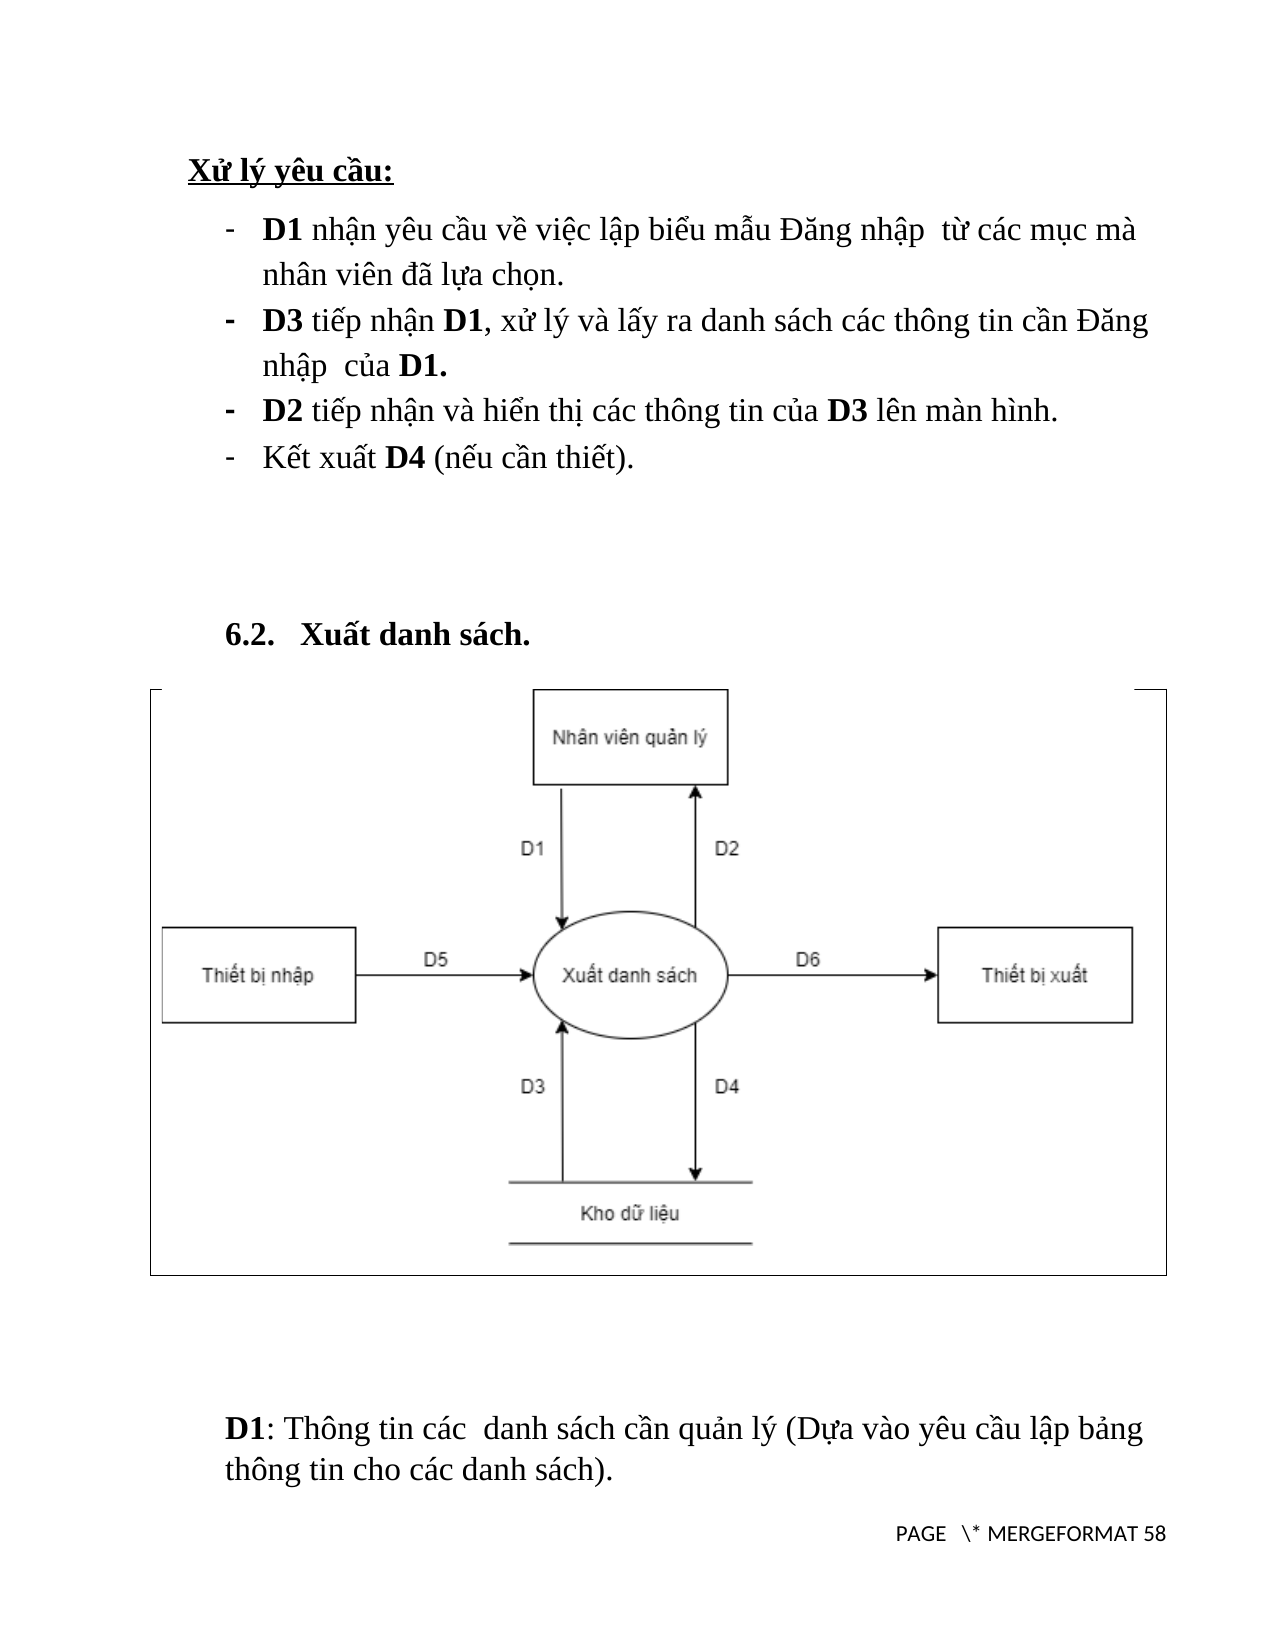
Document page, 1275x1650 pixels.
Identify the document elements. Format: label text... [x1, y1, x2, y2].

text Xử lý yêu cầu: [187, 150, 1167, 188]
list Kết xuất D4 (nếu cần thiết). [225, 436, 1167, 477]
table_header [151, 690, 1166, 1275]
text D1: Thông tin các danh sách cần quản lý (Dựa vào yêu cầu lập bảng thông tin cho các danh sách). [225, 1408, 1167, 1488]
list D3 tiếp nhận D1, xử lý và lấy ra danh sách các thông tin cần Đăng nhập của D1. [225, 298, 1167, 383]
list Xuất danh sách. [225, 614, 1167, 653]
list D2 tiếp nhận và hiển thị các thông tin của D3 lên màn hình. [225, 389, 1167, 430]
list D1 nhận yêu cầu về việc lập biểu mẫu Đăng nhập từ các mục mà nhân viên đã lựa chọn. [225, 208, 1167, 293]
picture [161, 689, 1135, 1246]
